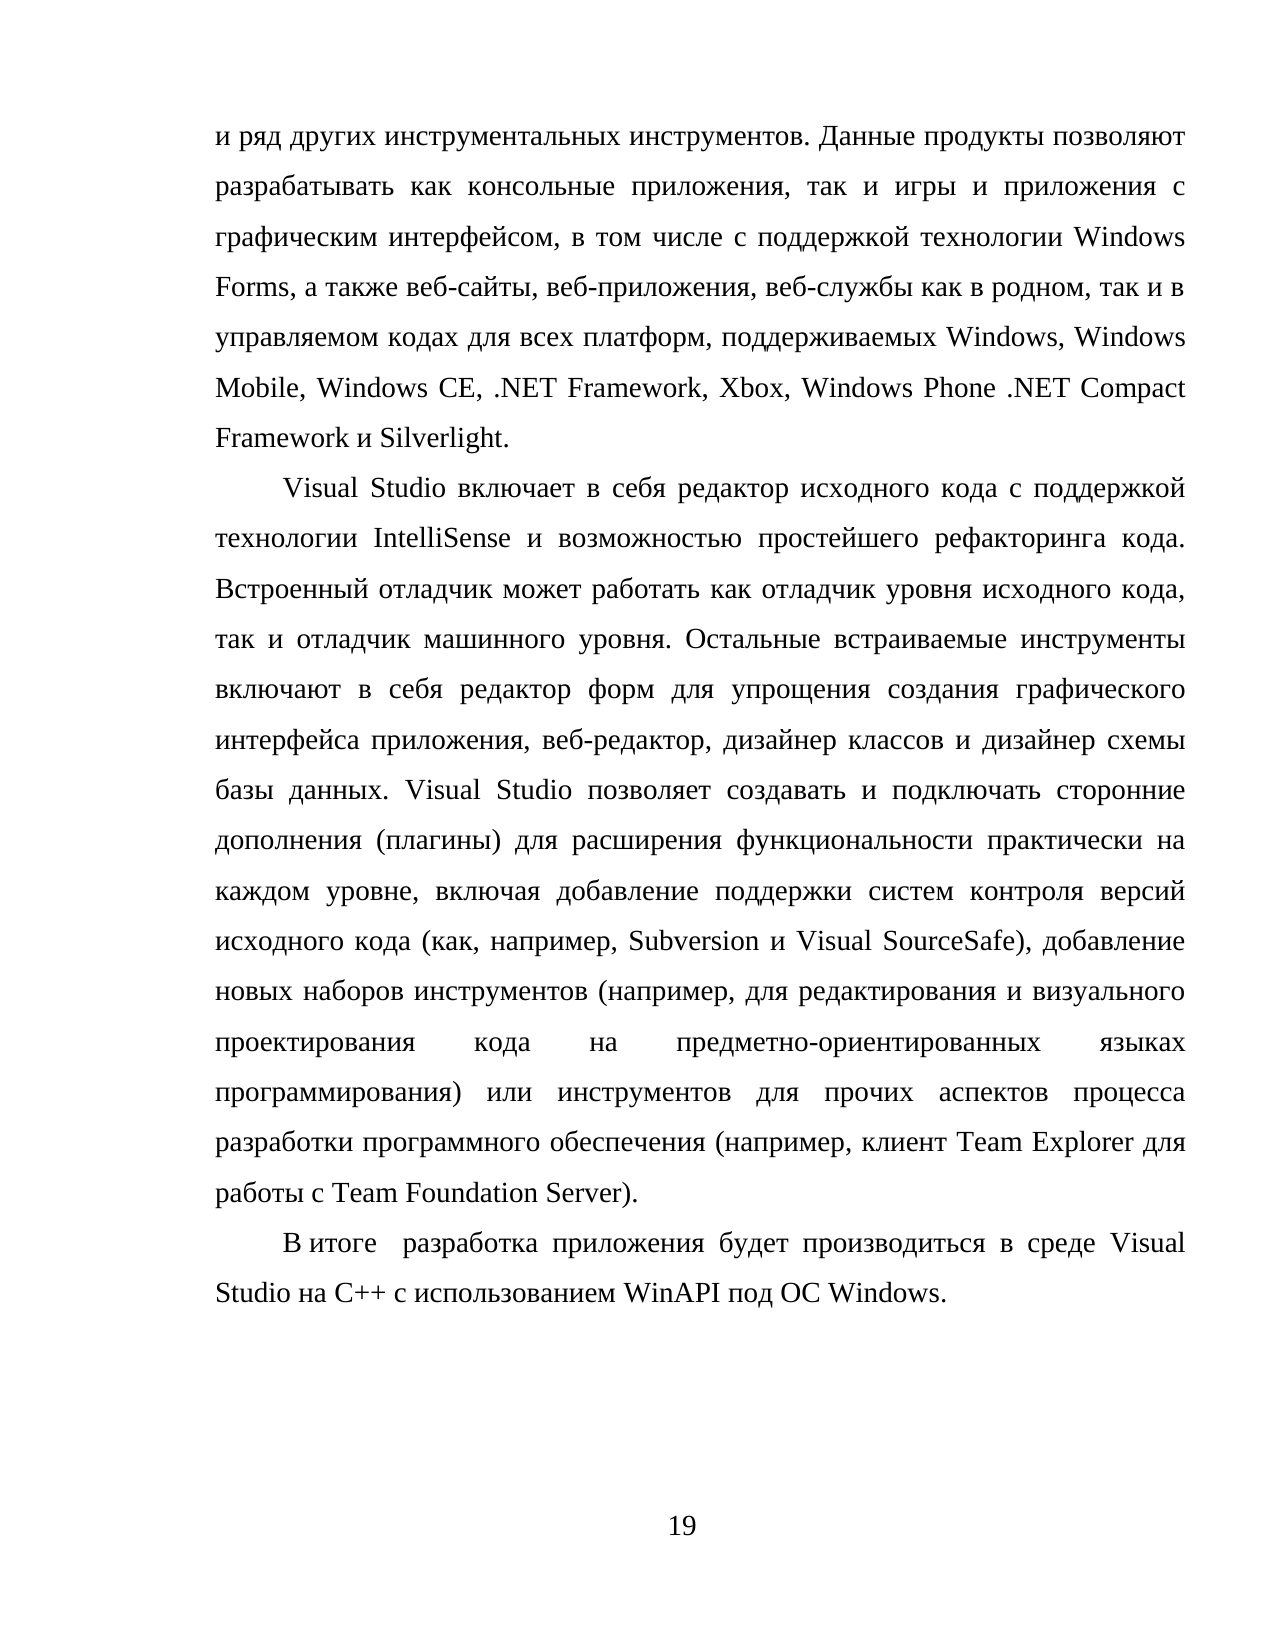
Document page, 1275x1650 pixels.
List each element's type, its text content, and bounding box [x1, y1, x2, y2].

list В итоге разработка приложения будет производиться в среде Visual Studio на C++ с использованием WinAPI под ОС Windows. [215, 1225, 1186, 1309]
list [215, 118, 1186, 453]
list Visual Studio включает в себя редактор исходного кода с поддержкой технологии IntelliSense и возможностью простейшего рефакторинга кода. Встроенный отладчик может работать как отладчик уровня исходного кода, так и отладчик машинного уровня. Остальные встраиваемые инструменты включают в себя редактор форм для упрощения создания графического интерфейса приложения, веб-редактор, дизайнер классов и дизайнер схемы базы данных. Visual Studio позволяет создавать и подключать сторонние дополнения (плагины) для расширения функциональности практически на каждом уровне, включая добавление поддержки систем контроля версий исходного кода (как, например, Subversion и Visual SourceSafe), добавление новых наборов инструментов (например, для редактирования и визуального проектирования кода на предметно-ориентированных языках программирования) или инструментов для прочих аспектов процесса разработки программного обеспечения (например, клиент Team Explorer для работы с Team Foundation Server). [215, 470, 1186, 1208]
